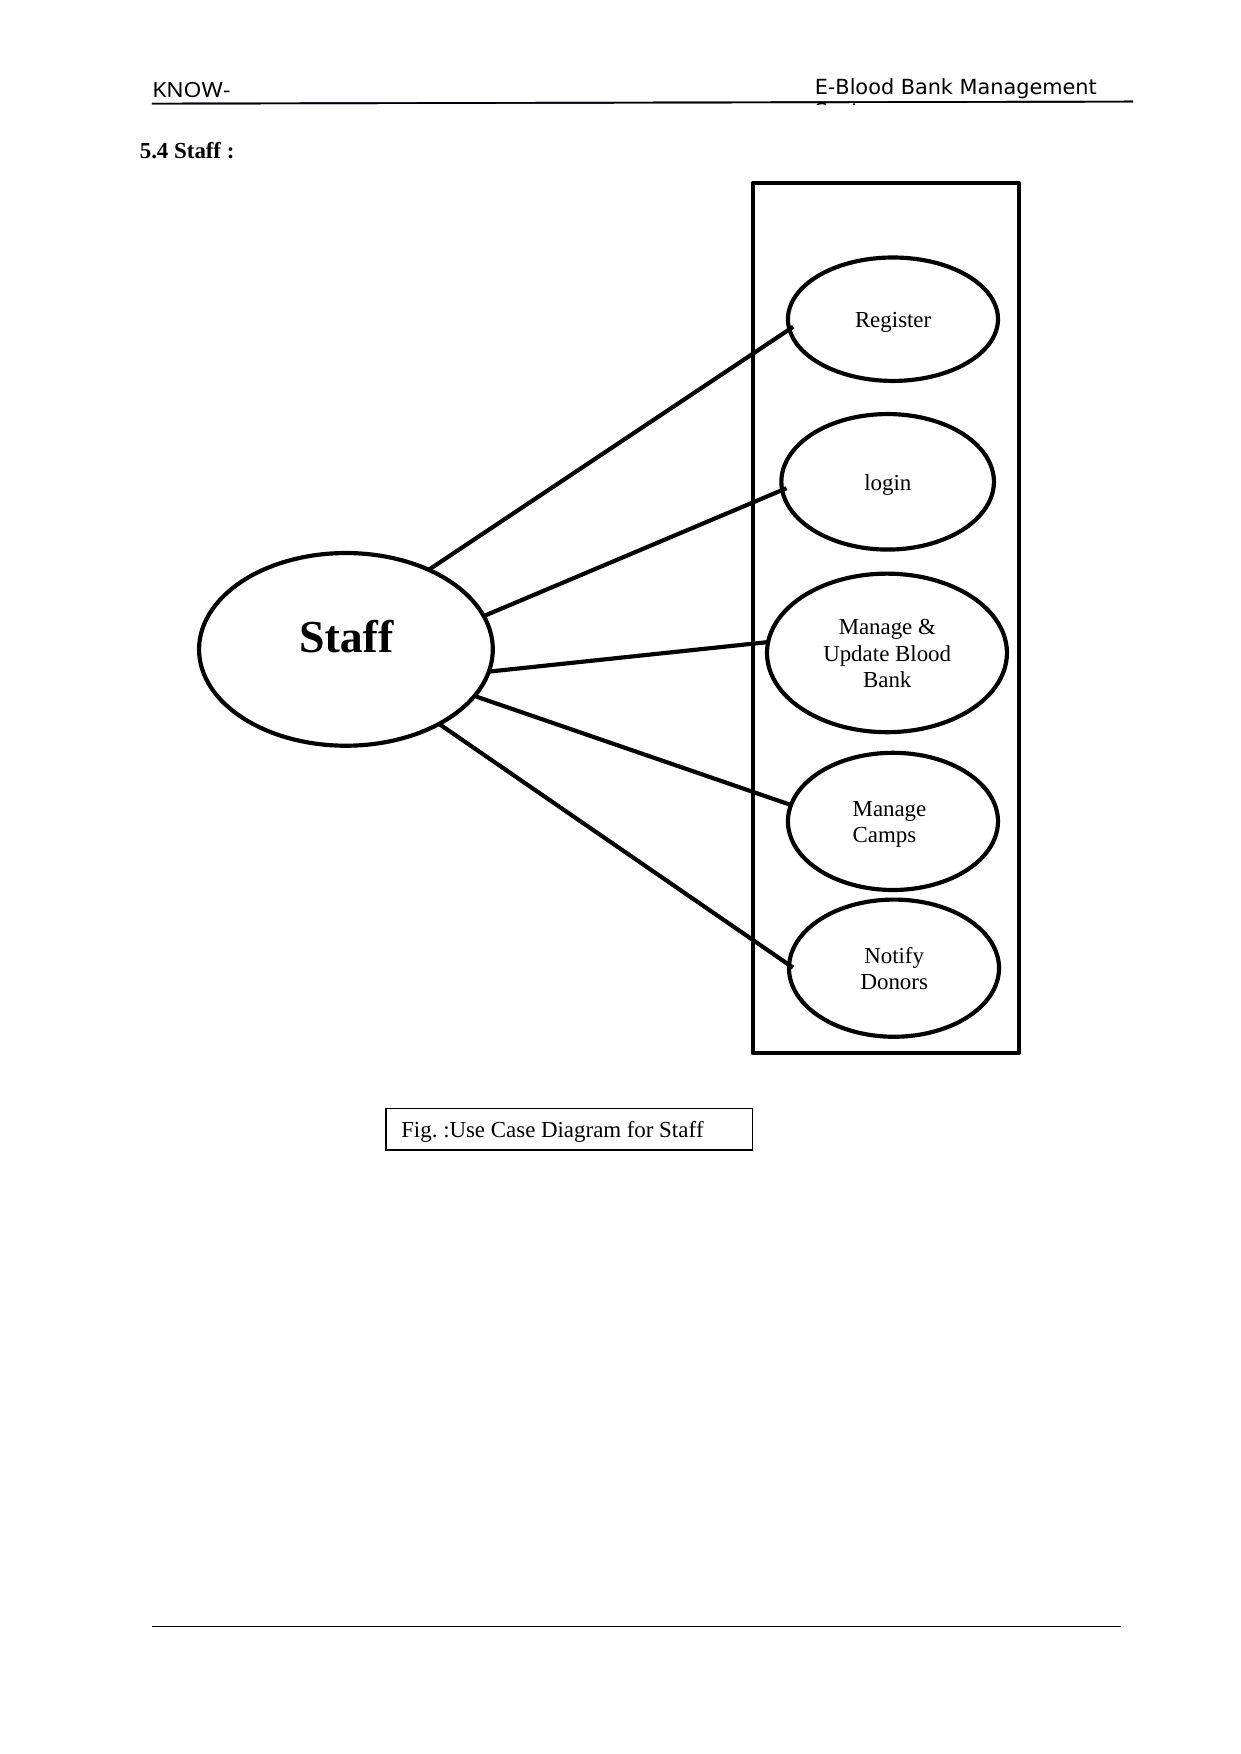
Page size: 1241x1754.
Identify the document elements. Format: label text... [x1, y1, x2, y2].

text 5.4 Staff : [139, 137, 1134, 164]
